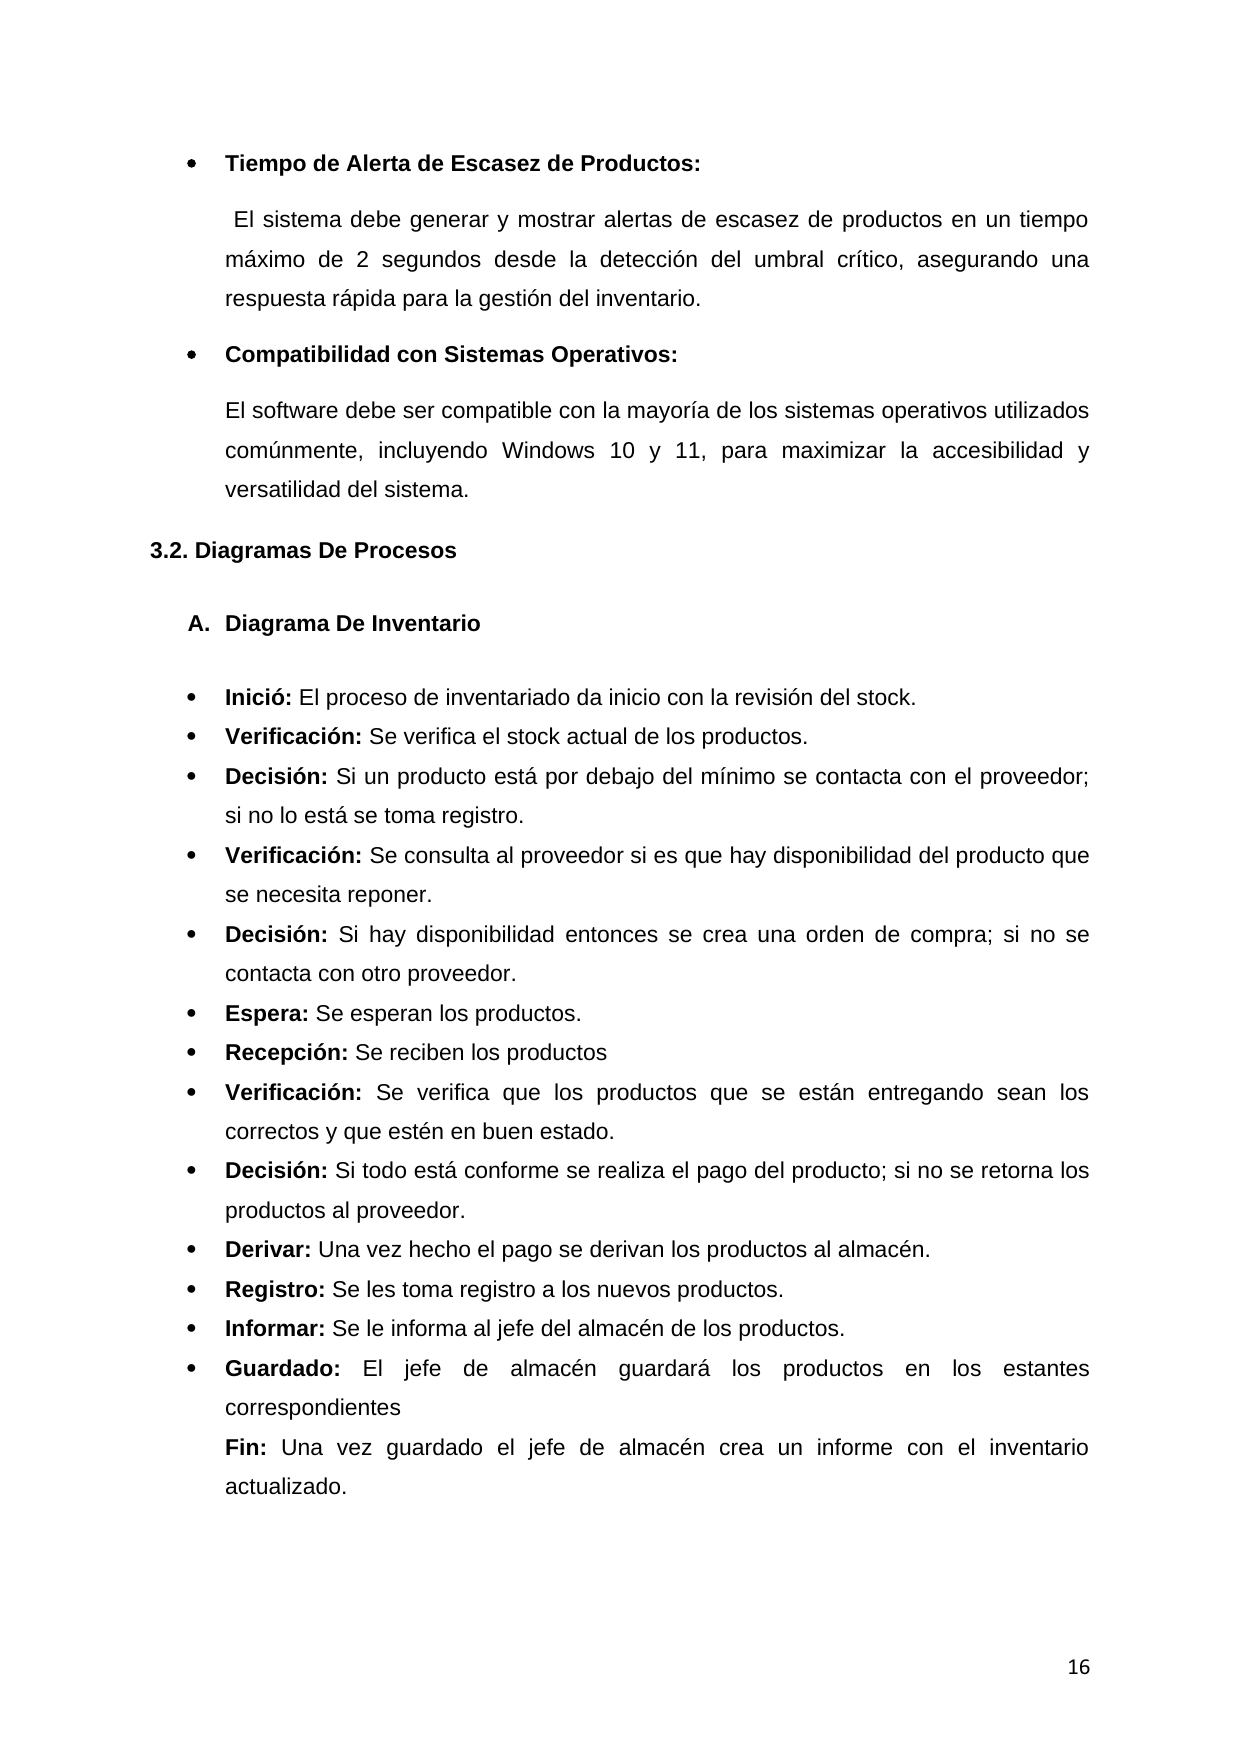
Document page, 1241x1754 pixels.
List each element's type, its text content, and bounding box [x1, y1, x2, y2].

list Verificación: Se verifica el stock actual de los productos. [187, 723, 1090, 749]
list Diagrama De Inventario [187, 610, 1090, 637]
list Espera: Se esperan los productos. [187, 999, 1090, 1026]
text El software debe ser compatible con la mayoría de los sistemas operativos utilizados comúnmente, incluyendo Windows 10 y 11, para maximizar la accesibilidad y versatilidad del sistema. [225, 397, 1090, 503]
list Guardado: El jefe de almacén guardará los productos en los estantes correspondientes [187, 1355, 1090, 1421]
list Fin: Una vez guardado el jefe de almacén crea un informe con el inventario actualizado. [225, 1434, 1090, 1500]
subtitle 3.2. Diagramas De Procesos [150, 537, 1090, 563]
list Decisión: Si todo está conforme se realiza el pago del producto; si no se retorna los productos al proveedor. [187, 1157, 1090, 1223]
list Verificación: Se verifica que los productos que se están entregando sean los correctos y que estén en buen estado. [187, 1078, 1090, 1144]
list Derivar: Una vez hecho el pago se derivan los productos al almacén. [187, 1236, 1090, 1263]
list Verificación: Se consulta al proveedor si es que hay disponibilidad del producto que se necesita reponer. [187, 842, 1090, 907]
list Decisión: Si hay disponibilidad entonces se crea una orden de compra; si no se contacta con otro proveedor. [187, 921, 1090, 986]
list Inició: El proceso de inventariado da inicio con la revisión del stock. [187, 684, 1090, 710]
list Recepción: Se reciben los productos [187, 1039, 1090, 1065]
list Registro: Se les toma registro a los nuevos productos. [187, 1276, 1090, 1302]
text El sistema debe generar y mostrar alertas de escasez de productos en un tiempo máximo de 2 segundos desde la detección del umbral crítico, asegurando una respuesta rápida para la gestión del inventario. [225, 206, 1090, 311]
list Decisión: Si un producto está por debajo del mínimo se contacta con el proveedor; si no lo está se toma registro. [187, 763, 1090, 828]
list Tiempo de Alerta de Escasez de Productos: [187, 150, 1090, 176]
list Compatibilidad con Sistemas Operativos: [187, 341, 1090, 368]
list Informar: Se le informa al jefe del almacén de los productos. [187, 1315, 1090, 1342]
